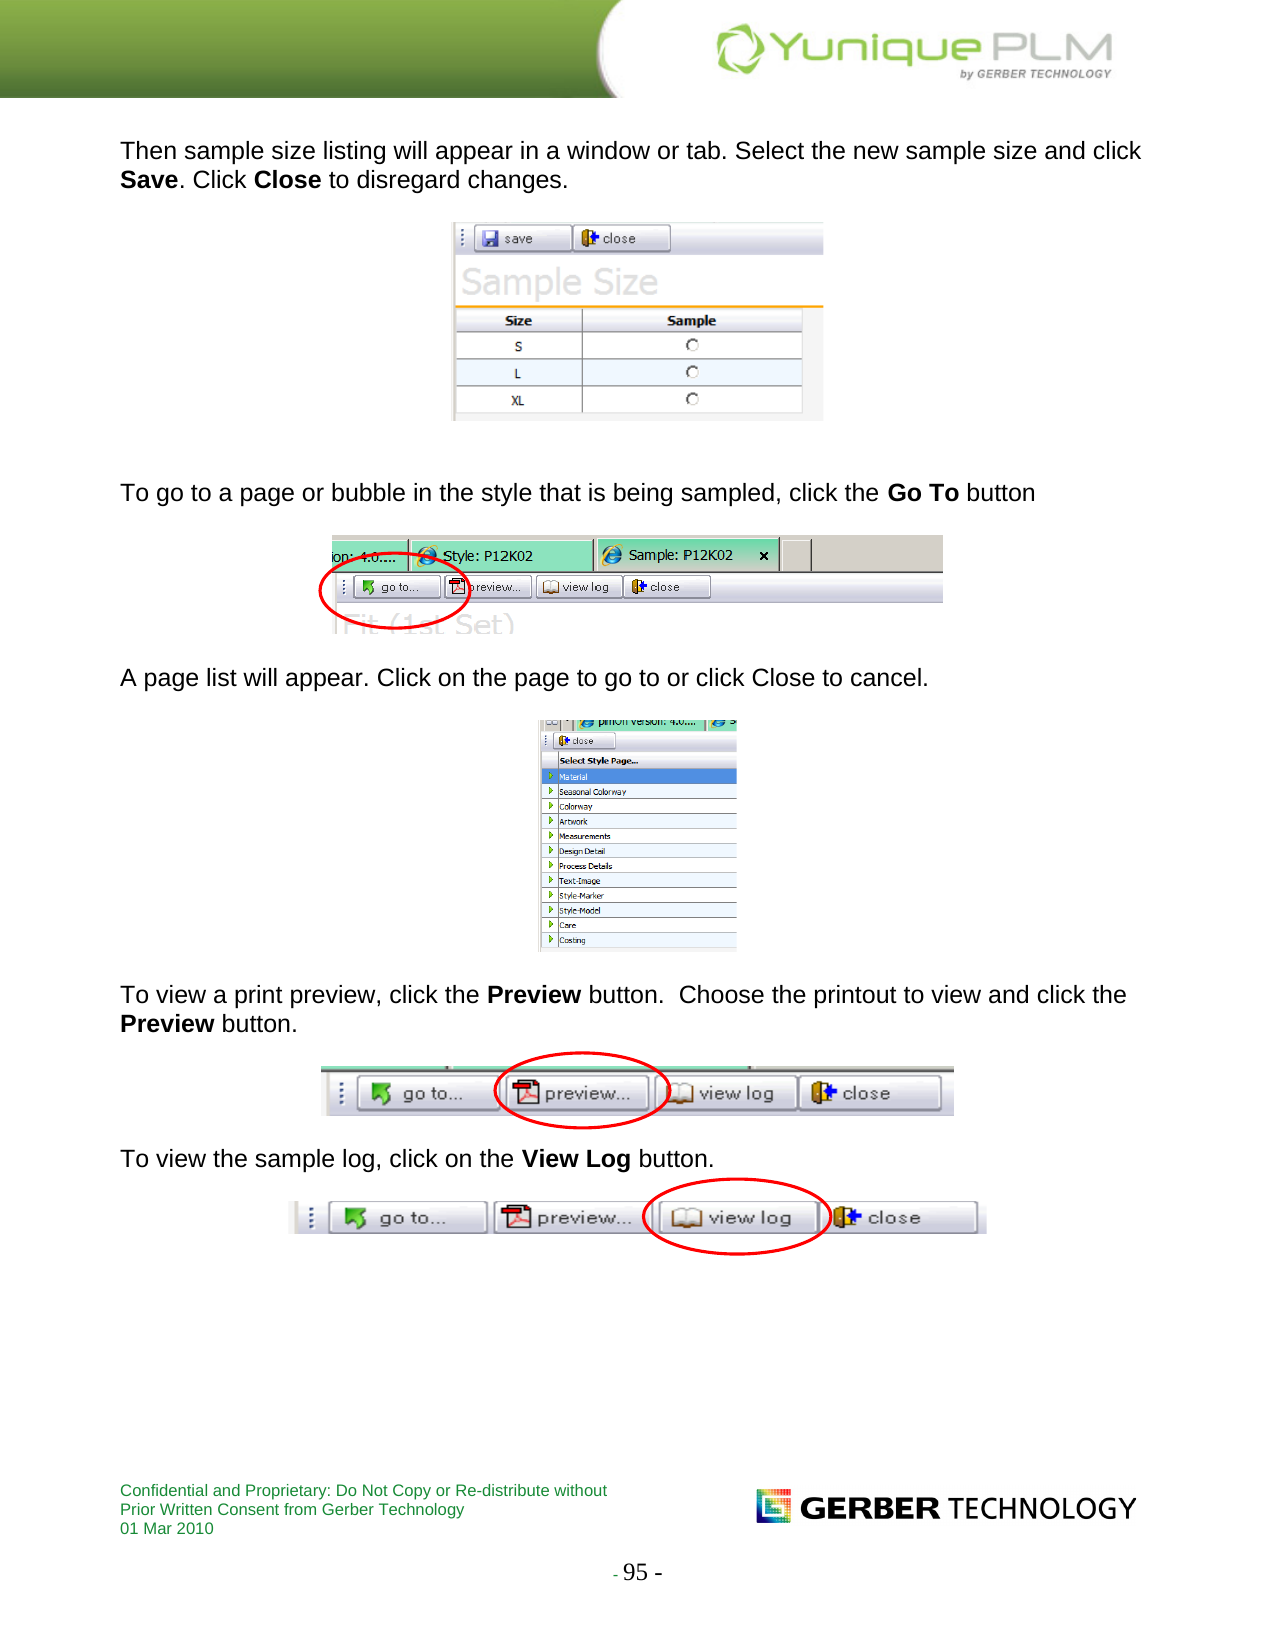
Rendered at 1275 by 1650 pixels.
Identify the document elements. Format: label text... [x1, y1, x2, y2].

text To view the sample log, click on the View Log button. [120, 1144, 1155, 1172]
picture [497, 1066, 668, 1116]
text A page list will appear. Click on the page to go to or click Close to cancel. [120, 663, 1155, 692]
picture [538, 720, 737, 952]
picture [646, 1201, 829, 1234]
picture [321, 1066, 513, 1116]
picture [824, 1201, 987, 1234]
picture [652, 1066, 954, 1116]
picture [451, 222, 824, 421]
text Then sample size listing will appear in a window or tab. Select the new sample size and click Save. Click Close to disregard changes. [120, 136, 1155, 193]
text To go to a page or bubble in the style that is being sampled, click the Go To button [120, 478, 1155, 507]
picture [0, 0, 634, 98]
text To view a print preview, click the Preview button. Choose the printout to view and click the Preview button. [120, 980, 1155, 1038]
picture [756, 1485, 1137, 1526]
picture [332, 555, 468, 626]
picture [332, 535, 943, 634]
picture [703, 4, 1126, 102]
picture [288, 1201, 650, 1234]
